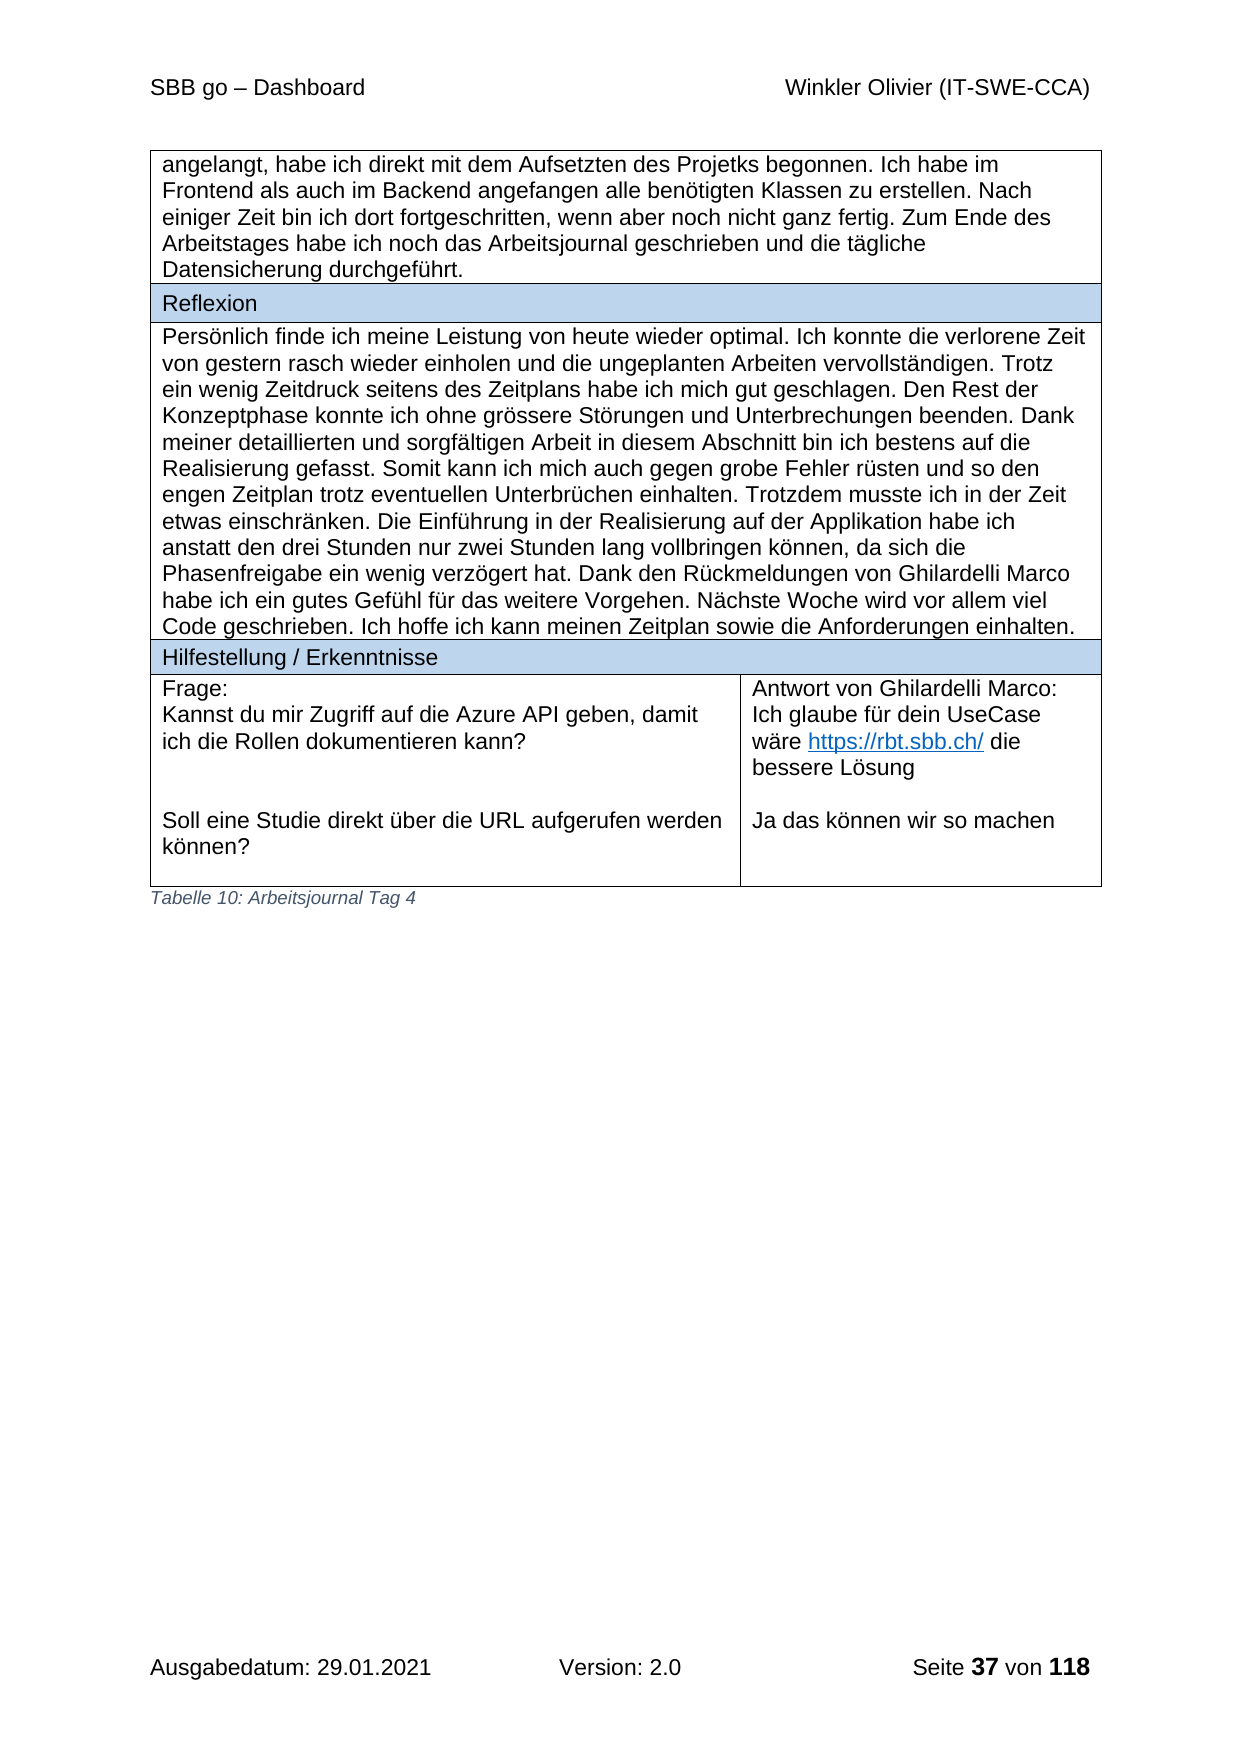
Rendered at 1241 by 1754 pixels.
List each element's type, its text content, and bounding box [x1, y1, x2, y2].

table_cell Frage: Kannst du mir Zugriff auf die Azure API geben, damit ich die Rollen dokumentieren kann? Soll eine Studie direkt über die URL aufgerufen werden können? [151, 675, 740, 886]
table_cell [151, 151, 1101, 283]
table_cell Antwort von Ghilardelli Marco: Ich glaube für dein UseCase wäre https://rbt.sbb.ch/ die bessere Lösung Ja das können wir so machen [741, 675, 1101, 886]
table_cell Hilfestellung / Erkenntnisse [151, 640, 1101, 674]
table_cell Reflexion [151, 284, 1101, 322]
text Tabelle 10: Arbeitsjournal Tag 4 [150, 887, 1090, 908]
table_cell Persönlich finde ich meine Leistung von heute wieder optimal. Ich konnte die verlorene Zeit von gestern rasch wieder einholen und die ungeplanten Arbeiten vervollständigen. Trotz ein wenig Zeitdruck seitens des Zeitplans habe ich mich gut geschlagen. Den Rest der Konzeptphase konnte ich ohne grössere Störungen und Unterbrechungen beenden. Dank meiner detaillierten und sorgfältigen Arbeit in diesem Abschnitt bin ich bestens auf die Realisierung gefasst. Somit kann ich mich auch gegen grobe Fehler rüsten und so den engen Zeitplan trotz eventuellen Unterbrüchen einhalten. Trotzdem musste ich in der Zeit etwas einschränken. Die Einführung in der Realisierung auf der Applikation habe ich anstatt den drei Stunden nur zwei Stunden lang vollbringen können, da sich die Phasenfreigabe ein wenig verzögert hat. Dank den Rückmeldungen von Ghilardelli Marco habe ich ein gutes Gefühl für das weitere Vorgehen. Nächste Woche wird vor allem viel Code geschrieben. Ich hoffe ich kann meinen Zeitplan sowie die Anforderungen einhalten. [151, 323, 1101, 639]
